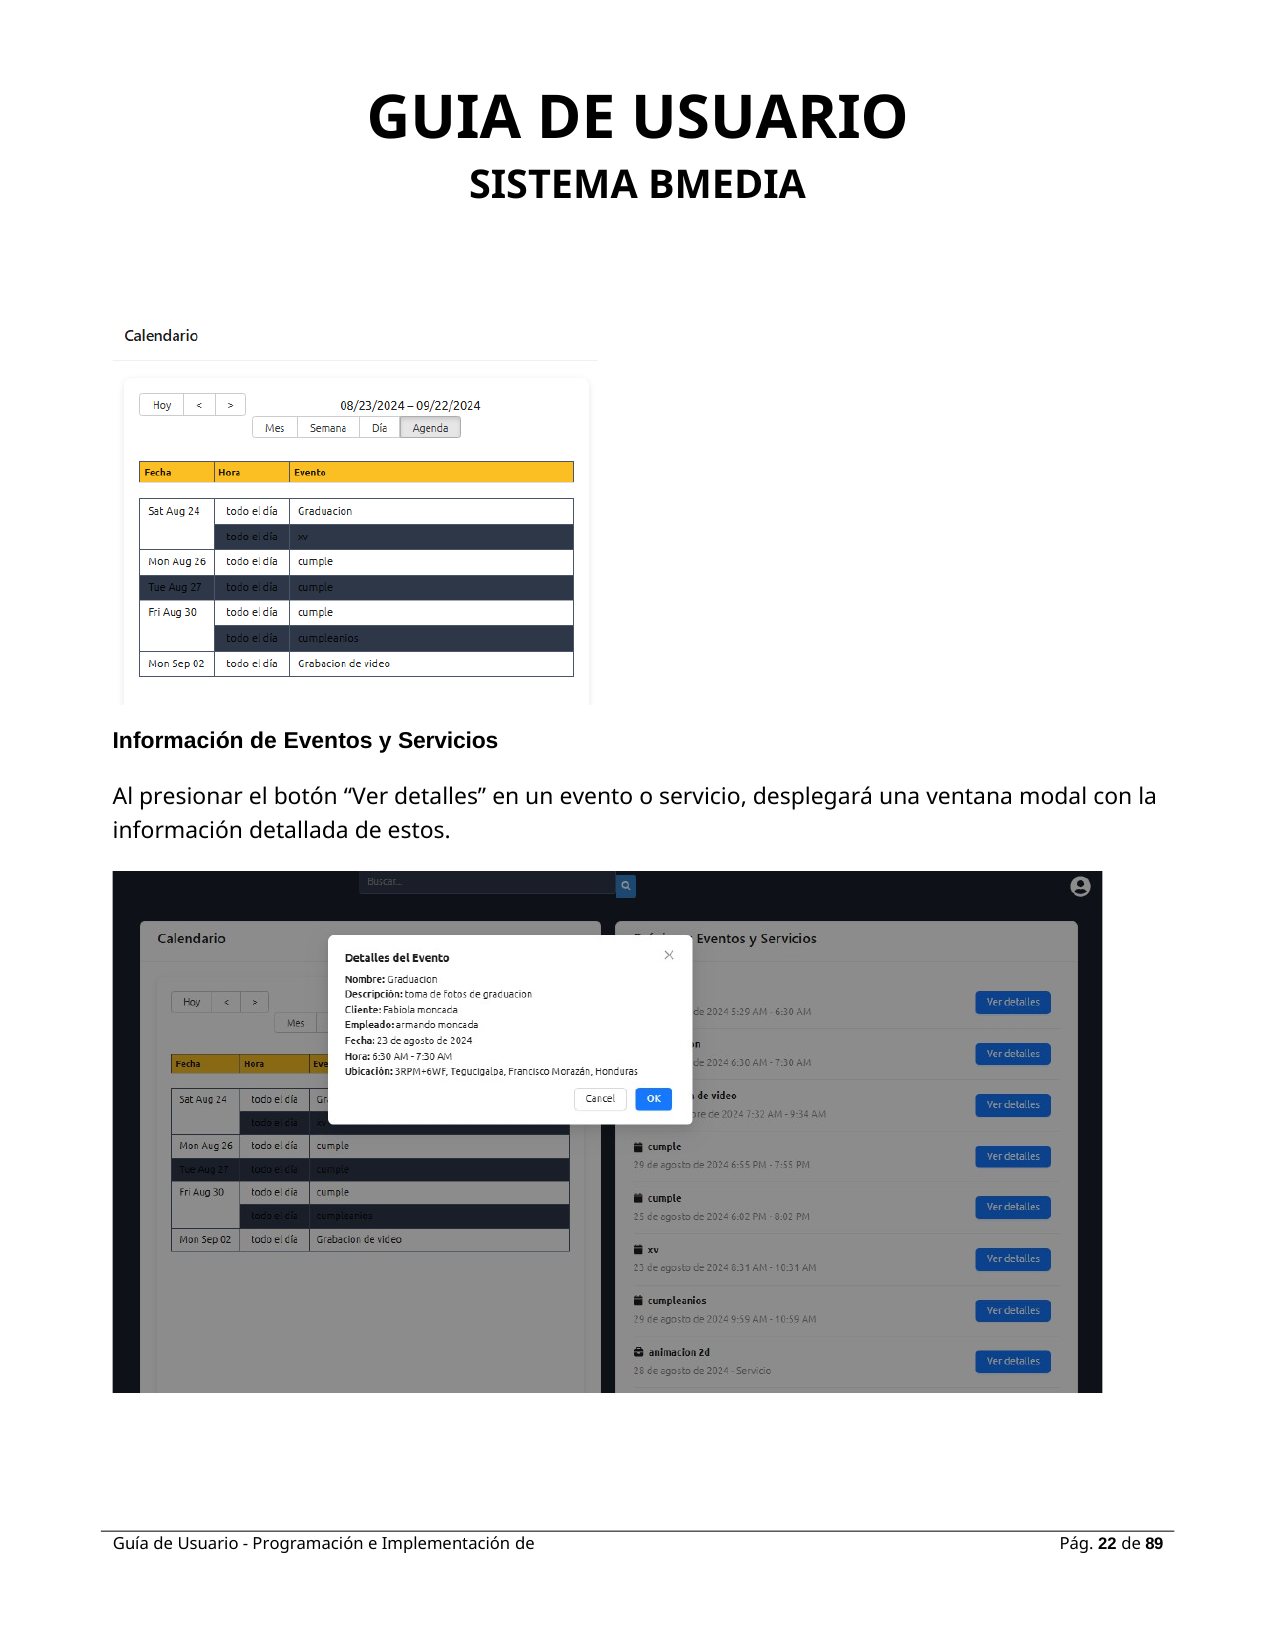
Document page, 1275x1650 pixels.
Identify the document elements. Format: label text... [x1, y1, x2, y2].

subtitle Información de Eventos y Servicios [112, 727, 1175, 753]
text Al presionar el botón “Ver detalles” en un evento o servicio, desplegará una ventana modal con la información detallada de estos. [112, 780, 1175, 846]
picture [112, 871, 1103, 1393]
picture [112, 329, 598, 705]
